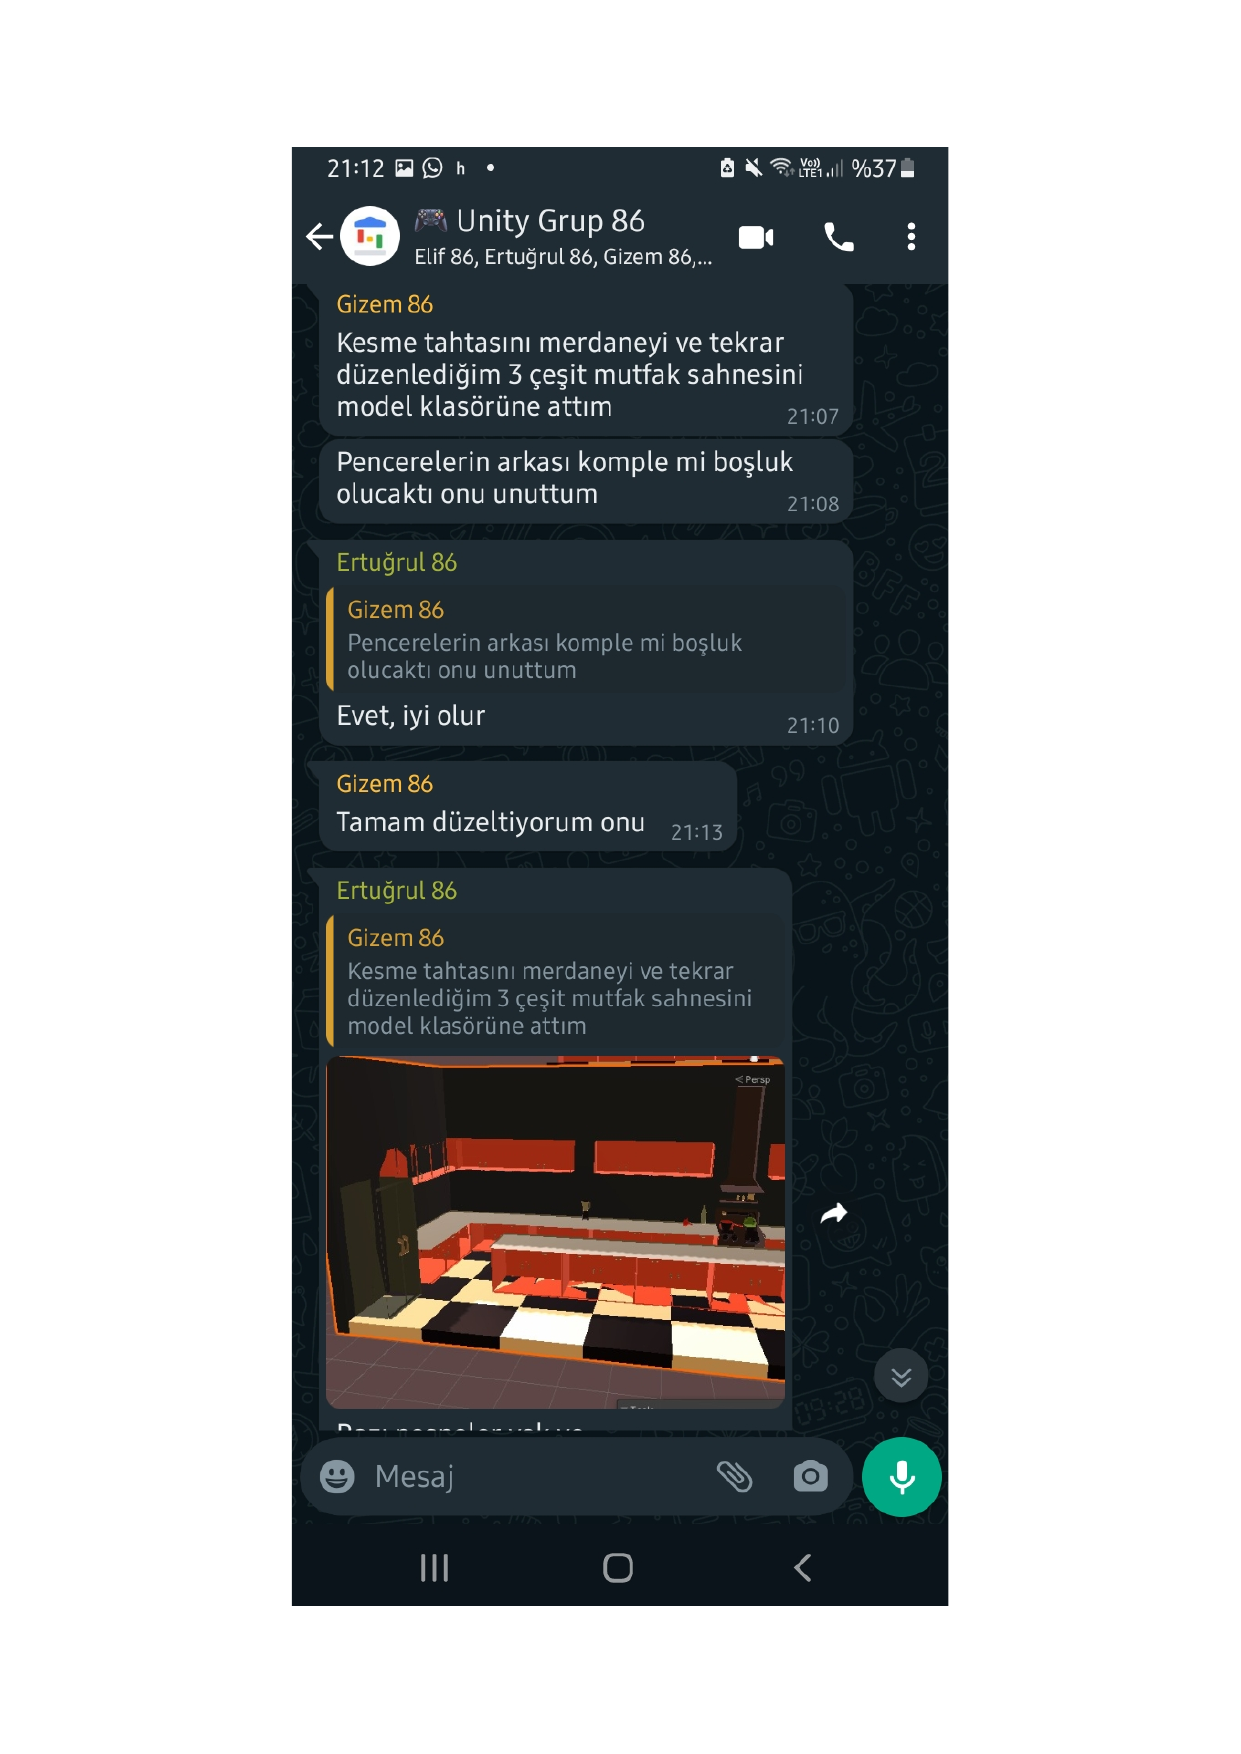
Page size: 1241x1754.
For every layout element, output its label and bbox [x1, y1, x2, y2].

picture [291, 147, 949, 1606]
